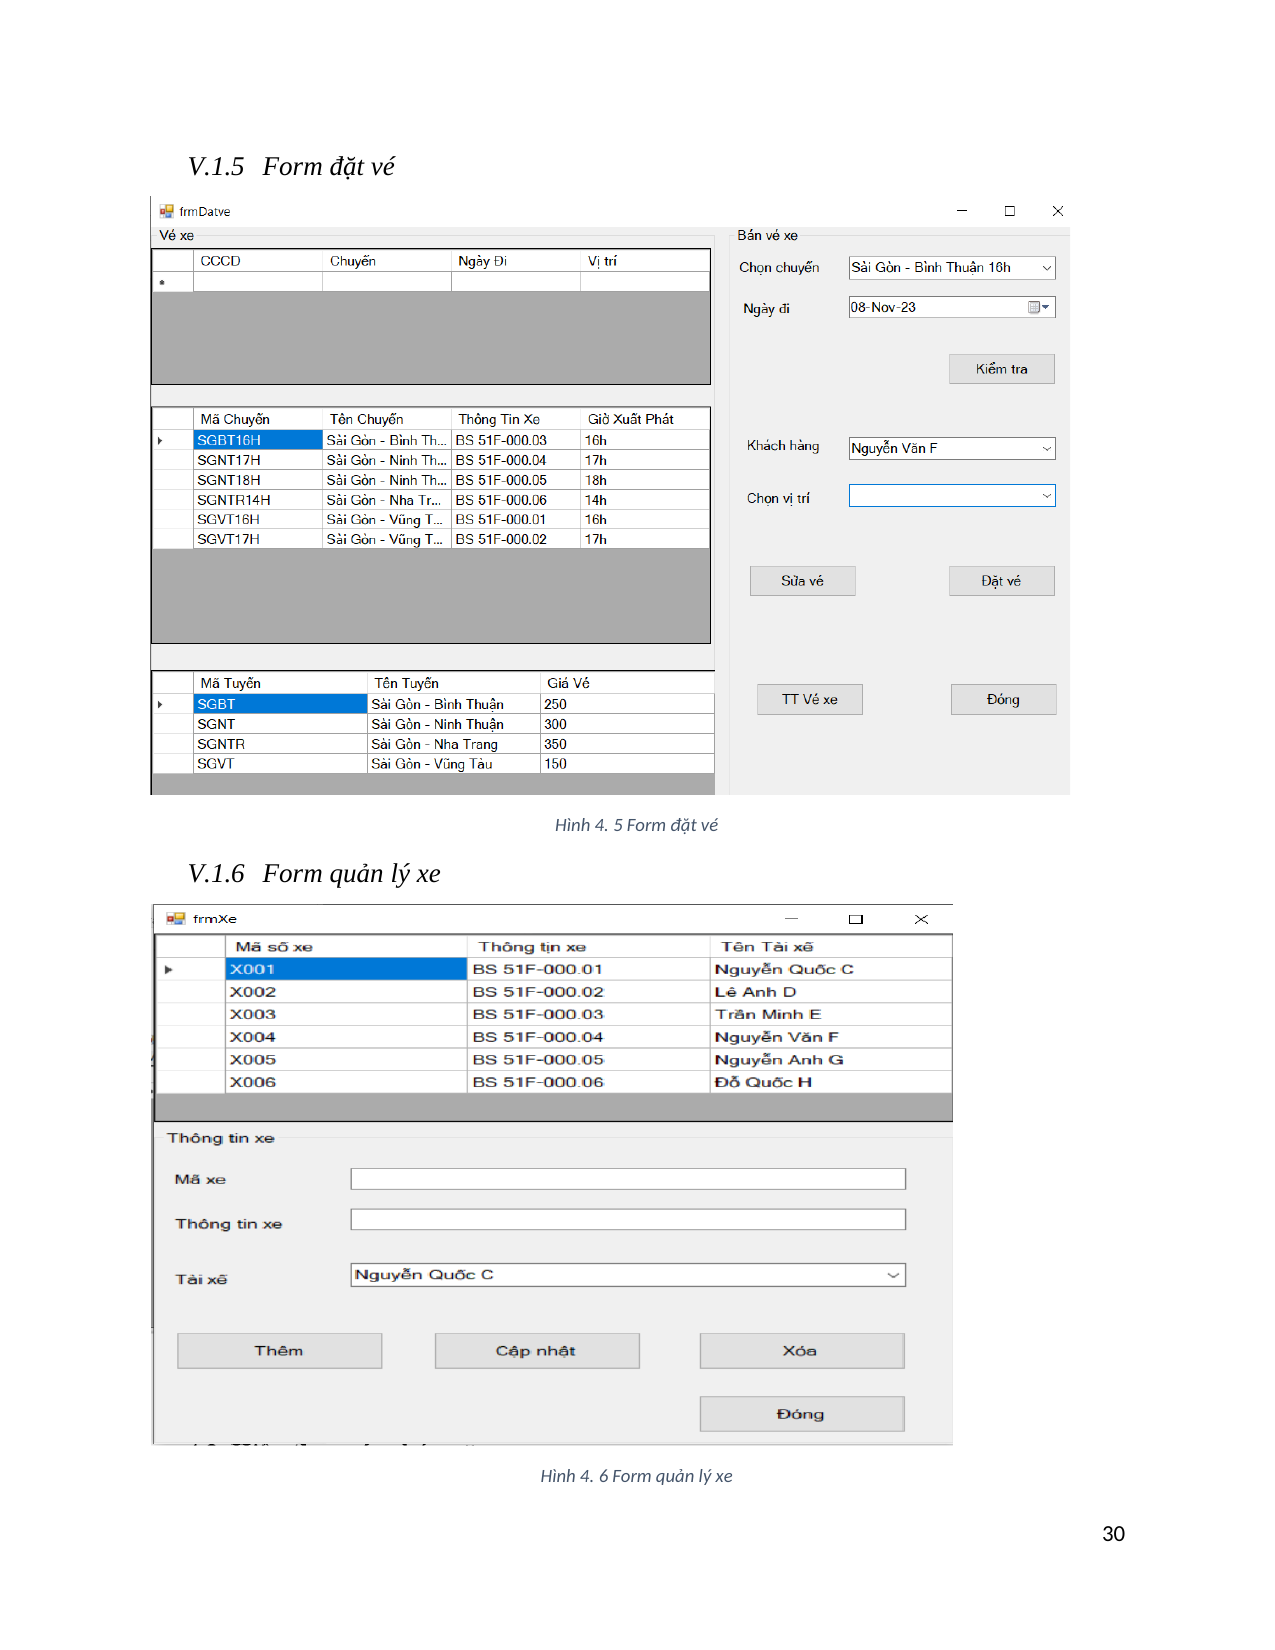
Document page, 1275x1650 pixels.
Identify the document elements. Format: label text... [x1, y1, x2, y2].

subtitle Form đặt vé [187, 150, 1125, 181]
picture [150, 903, 955, 1446]
subtitle Form quản lý xe [187, 857, 1125, 888]
text Hình 4. 5 Form đặt vé [150, 814, 1125, 837]
text Hình 4. 6 Form quản lý xe [150, 1465, 1125, 1488]
picture [150, 196, 1071, 795]
